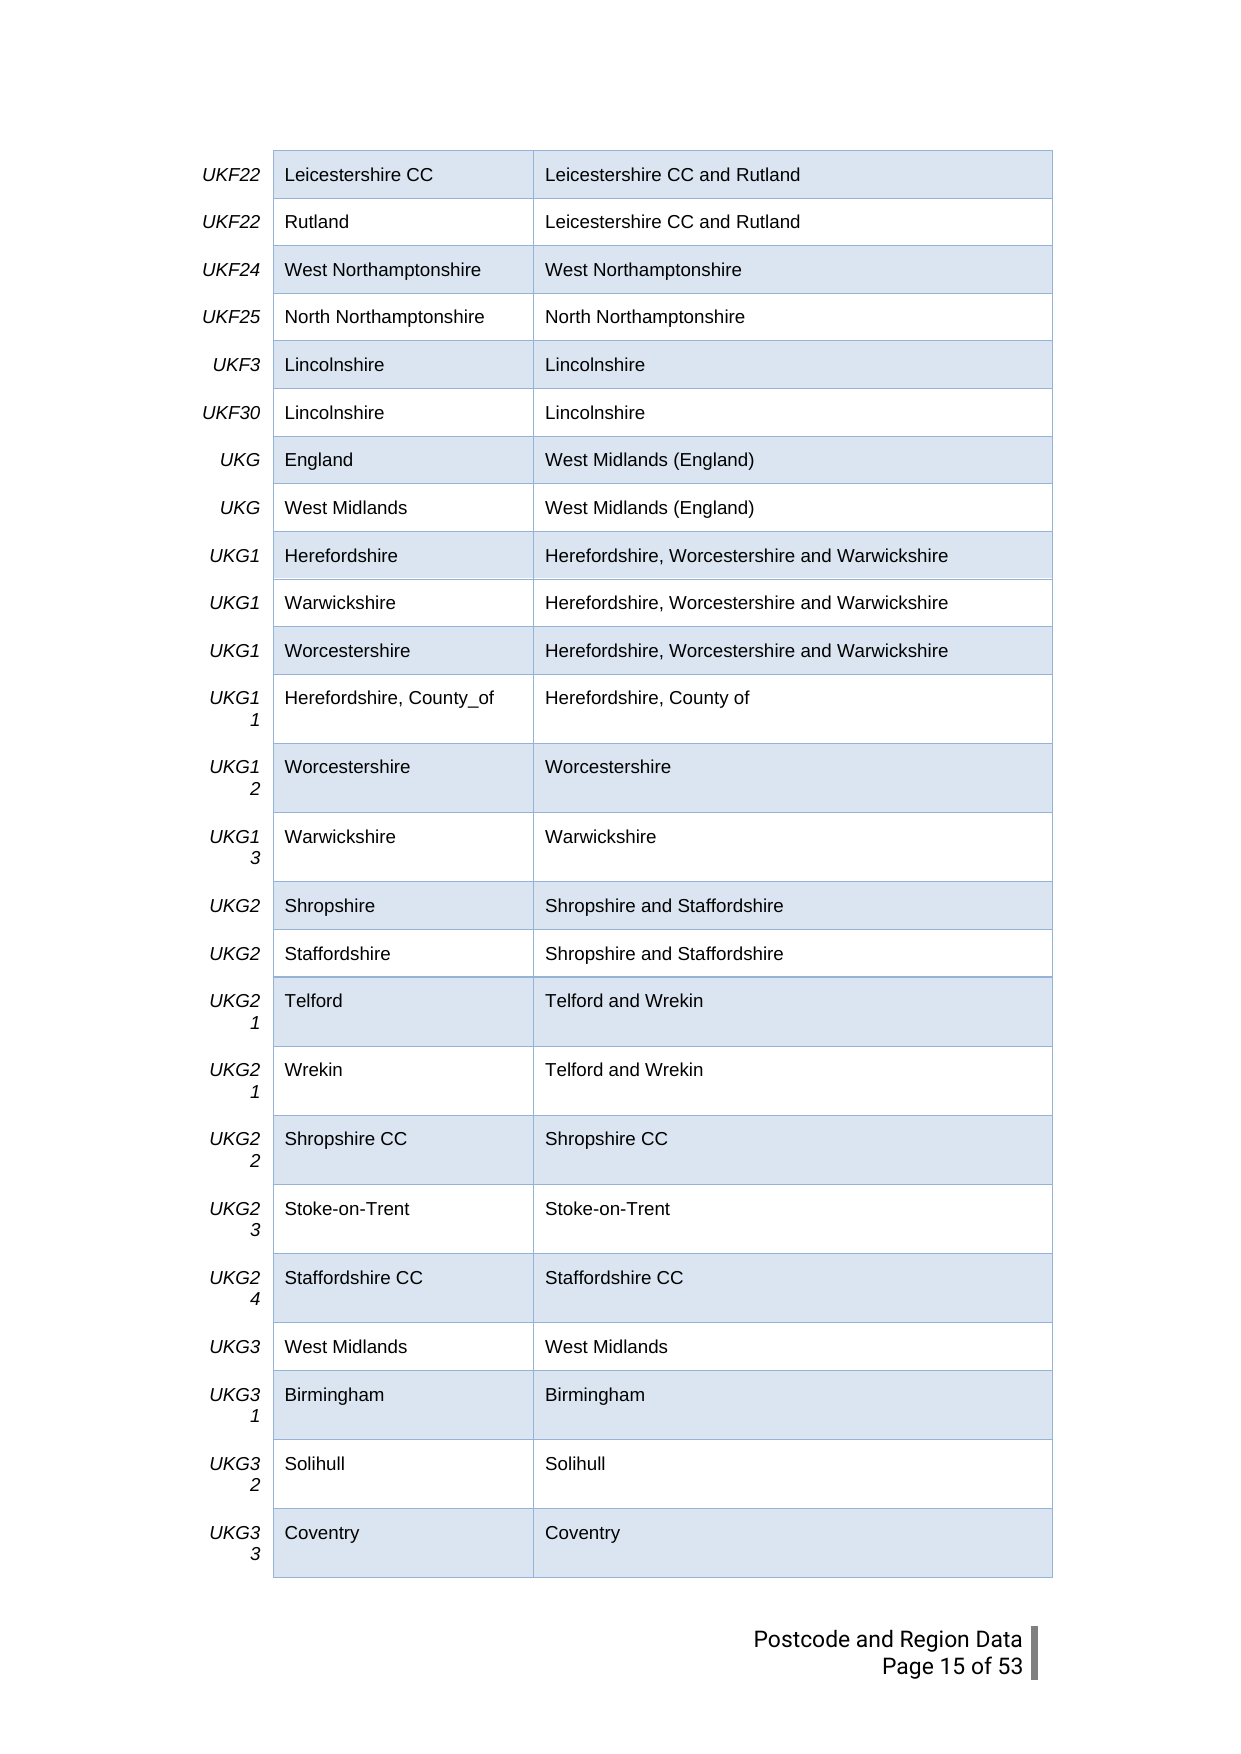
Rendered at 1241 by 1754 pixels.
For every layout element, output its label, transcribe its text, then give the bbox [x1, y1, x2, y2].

table_cell UKG3 [188, 1322, 273, 1370]
table_cell Lincolnshire [534, 341, 1052, 388]
table_cell Shropshire and Staffordshire [534, 930, 1052, 976]
table_cell UKG [188, 436, 273, 483]
table_cell Shropshire [274, 882, 533, 929]
table_cell West Midlands (England) [534, 484, 1052, 531]
table_cell UKG32 [188, 1439, 273, 1508]
table_cell UKF3 [188, 340, 273, 388]
table_cell Stoke-on-Trent [534, 1185, 1052, 1253]
table_cell UKG21 [188, 976, 273, 1046]
table_cell UKG24 [188, 1253, 273, 1322]
table_cell UKG1 [188, 579, 273, 626]
table_cell Worcestershire [274, 627, 533, 674]
table_cell Warwickshire [534, 813, 1052, 881]
table_cell UKF24 [188, 245, 273, 293]
table_cell UKG12 [188, 743, 273, 812]
table_cell Coventry [534, 1509, 1052, 1577]
table_cell Shropshire CC [534, 1116, 1052, 1184]
table_cell Herefordshire, Worcestershire and Warwickshire [534, 580, 1052, 626]
table_cell Leicestershire CC and Rutland [534, 199, 1052, 245]
table_cell Telford and Wrekin [534, 1047, 1052, 1115]
table_cell Herefordshire, Worcestershire and Warwickshire [534, 532, 1052, 578]
table_cell Stoke-on-Trent [274, 1185, 533, 1253]
table_cell UKF22 [188, 198, 273, 245]
table_cell UKG21 [188, 1046, 273, 1115]
table_cell UKF30 [188, 388, 273, 436]
table_cell Birmingham [534, 1371, 1052, 1439]
table_cell UKG11 [188, 674, 273, 743]
table_cell UKG31 [188, 1370, 273, 1439]
table_cell UKG23 [188, 1184, 273, 1253]
table_cell Wrekin [274, 1047, 533, 1115]
table_cell Staffordshire [274, 930, 533, 976]
table_cell North Northamptonshire [274, 294, 533, 340]
table_cell Warwickshire [274, 580, 533, 626]
table_cell UKG33 [188, 1508, 273, 1577]
table_cell Worcestershire [274, 744, 533, 812]
table_cell Staffordshire CC [534, 1254, 1052, 1322]
table_cell UKG2 [188, 929, 273, 976]
table_cell Shropshire and Staffordshire [534, 882, 1052, 929]
table_cell West Midlands [274, 484, 533, 531]
table_cell Solihull [274, 1440, 533, 1508]
table_cell Leicestershire CC and Rutland [534, 151, 1052, 198]
table_cell UKF25 [188, 293, 273, 340]
table_cell Telford and Wrekin [534, 978, 1052, 1046]
table_cell Solihull [534, 1440, 1052, 1508]
table_cell Telford [274, 978, 533, 1046]
table_cell UKG22 [188, 1115, 273, 1184]
table_cell Shropshire CC [274, 1116, 533, 1184]
table_cell Warwickshire [274, 813, 533, 881]
table_cell West Midlands [274, 1323, 533, 1370]
table_cell Herefordshire, County_of [274, 675, 533, 743]
table_cell Worcestershire [534, 744, 1052, 812]
table_cell UKF22 [188, 150, 273, 198]
table_cell Staffordshire CC [274, 1254, 533, 1322]
table_cell West Northamptonshire [274, 246, 533, 293]
table_cell UKG [188, 483, 273, 531]
table_cell Lincolnshire [274, 389, 533, 436]
table_cell Coventry [274, 1509, 533, 1577]
table_cell UKG13 [188, 812, 273, 881]
table_cell North Northamptonshire [534, 294, 1052, 340]
table_cell Leicestershire CC [274, 151, 533, 198]
table_cell Lincolnshire [274, 341, 533, 388]
table_cell Lincolnshire [534, 389, 1052, 436]
table_cell West Midlands [534, 1323, 1052, 1370]
table_cell Herefordshire, County of [534, 675, 1052, 743]
table_cell West Northamptonshire [534, 246, 1052, 293]
table_cell Rutland [274, 199, 533, 245]
table_cell West Midlands (England) [534, 437, 1052, 483]
table_cell England [274, 437, 533, 483]
table_cell UKG1 [188, 531, 273, 578]
table_cell UKG1 [188, 626, 273, 674]
table_cell Birmingham [274, 1371, 533, 1439]
table_cell Herefordshire [274, 532, 533, 578]
table_cell Herefordshire, Worcestershire and Warwickshire [534, 627, 1052, 674]
table_cell UKG2 [188, 881, 273, 929]
